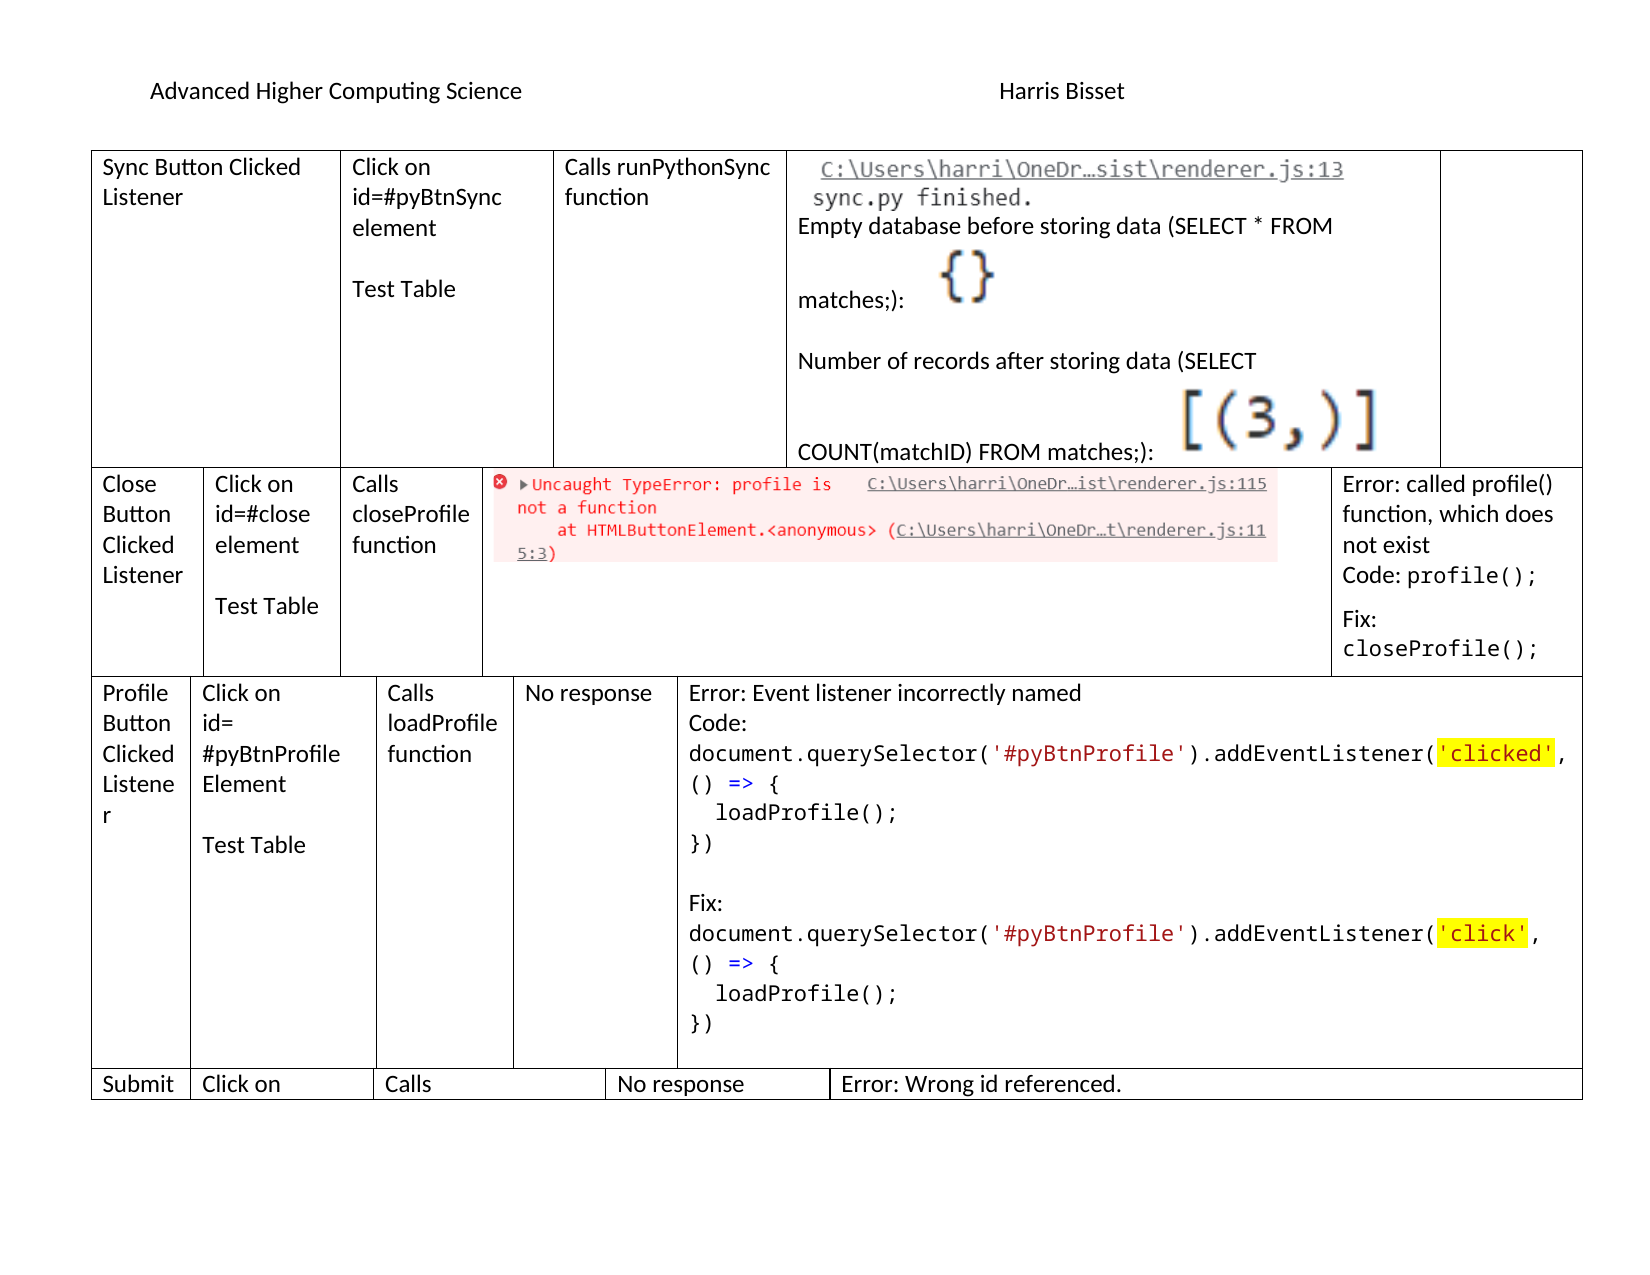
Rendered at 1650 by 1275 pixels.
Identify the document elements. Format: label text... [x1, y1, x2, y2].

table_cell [374, 1069, 605, 1099]
table_cell Profile Button Clicked Listener [92, 677, 190, 1068]
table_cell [831, 1069, 1582, 1099]
table_cell Error: Event listener incorrectly named Code: document.querySelector('#pyBtnProfile').addEventListener('clicked', () => { loadProfile(); }) Fix: document.querySelector('#pyBtnProfile').addEventListener('click', () => { loadProfile(); }) [678, 677, 1582, 1068]
table_cell Empty database before storing data (SELECT * FROM matches;): Number of records after storing data (SELECT COUNT(matchID) FROM matches;): [787, 151, 1440, 467]
picture [1165, 375, 1402, 461]
table_cell Click on id=#pyBtnProfile Element Test Table [191, 677, 376, 1068]
table_cell Click on id=#close element Test Table [204, 468, 340, 676]
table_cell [191, 1069, 373, 1099]
table_cell Error: called profile() function, which does not exist Code: profile(); Fix: closeProfile(); [1332, 468, 1582, 676]
table_cell No response [514, 677, 677, 1068]
table_cell Calls loadProfile function [377, 677, 513, 1068]
table_cell Sync Button Clicked Listener [92, 151, 340, 467]
table_cell [1441, 151, 1582, 467]
table_cell Close Button Clicked Listener [92, 468, 203, 676]
table_cell No response [606, 1069, 829, 1099]
table_cell Calls closeProfile function [341, 468, 482, 676]
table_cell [92, 1069, 190, 1099]
table_cell Calls runPythonSync function [554, 151, 786, 467]
table_cell Click on id=#pyBtnSync element Test Table [341, 151, 553, 467]
picture [797, 151, 1373, 211]
table_cell [483, 468, 1331, 676]
picture [910, 240, 1052, 309]
picture [493, 468, 1278, 562]
